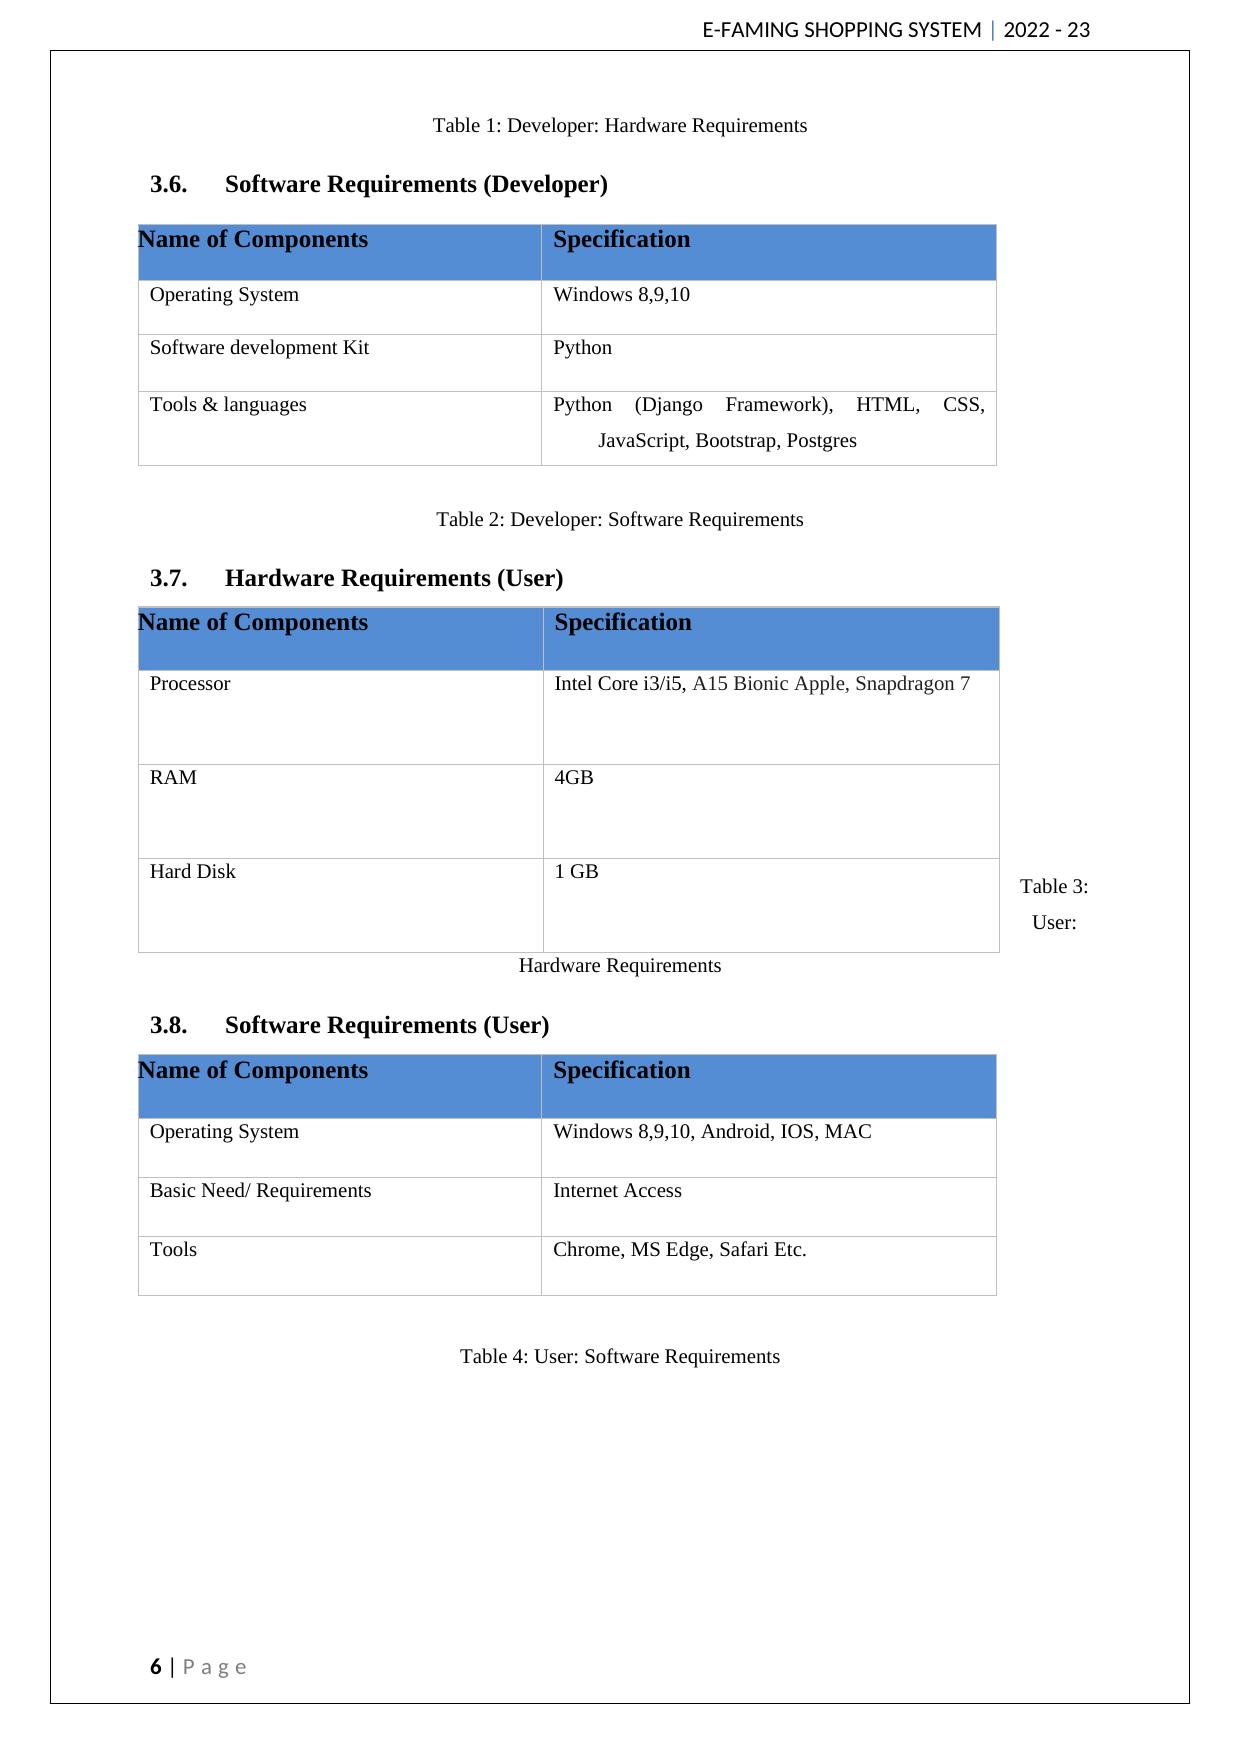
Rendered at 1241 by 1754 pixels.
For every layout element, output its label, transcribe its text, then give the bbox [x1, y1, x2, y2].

table_cell RAM [139, 765, 543, 858]
table_header Name of Components [139, 1055, 541, 1118]
text Table 1: Developer: Hardware Requirements [150, 112, 1090, 137]
table_header Specification [542, 225, 996, 280]
table_header Specification [544, 608, 999, 670]
table_cell Windows 8,9,10 [542, 281, 996, 334]
table_cell Python [542, 335, 996, 391]
table_cell Hard Disk [139, 859, 543, 952]
table_cell Internet Access [542, 1178, 996, 1236]
table_cell 1 GB [544, 859, 999, 952]
table_cell Software development Kit [139, 335, 541, 391]
table_cell Tools [139, 1237, 541, 1295]
subtitle Software Requirements (Developer) [150, 169, 1090, 198]
table_header Name of Components [139, 225, 541, 280]
table_cell Operating System [139, 1119, 541, 1177]
table_cell Tools & languages [139, 392, 541, 465]
table_cell Operating System [139, 281, 541, 334]
subtitle Software Requirements (User) [150, 1010, 1090, 1039]
table_cell Chrome, MS Edge, Safari Etc. [542, 1237, 996, 1295]
table_header Name of Components [139, 608, 543, 670]
text Table 3: User: Hardware Requirements [150, 874, 1090, 977]
table_cell 4GB [544, 765, 999, 858]
text Table 4: User: Software Requirements [150, 1344, 1090, 1368]
table_header Specification [542, 1055, 996, 1118]
table_cell Intel Core i3/i5, A15 Bionic Apple, Snapdragon 7 [544, 671, 999, 764]
table_cell Basic Need/ Requirements [139, 1178, 541, 1236]
text Table 2: Developer: Software Requirements [150, 506, 1090, 531]
subtitle Hardware Requirements (User) [150, 563, 1090, 592]
table_cell Windows 8,9,10, Android, IOS, MAC [542, 1119, 996, 1177]
table_cell Processor [139, 671, 543, 764]
table_cell Python (Django Framework), HTML, CSS, JavaScript, Bootstrap, Postgres [542, 392, 996, 465]
